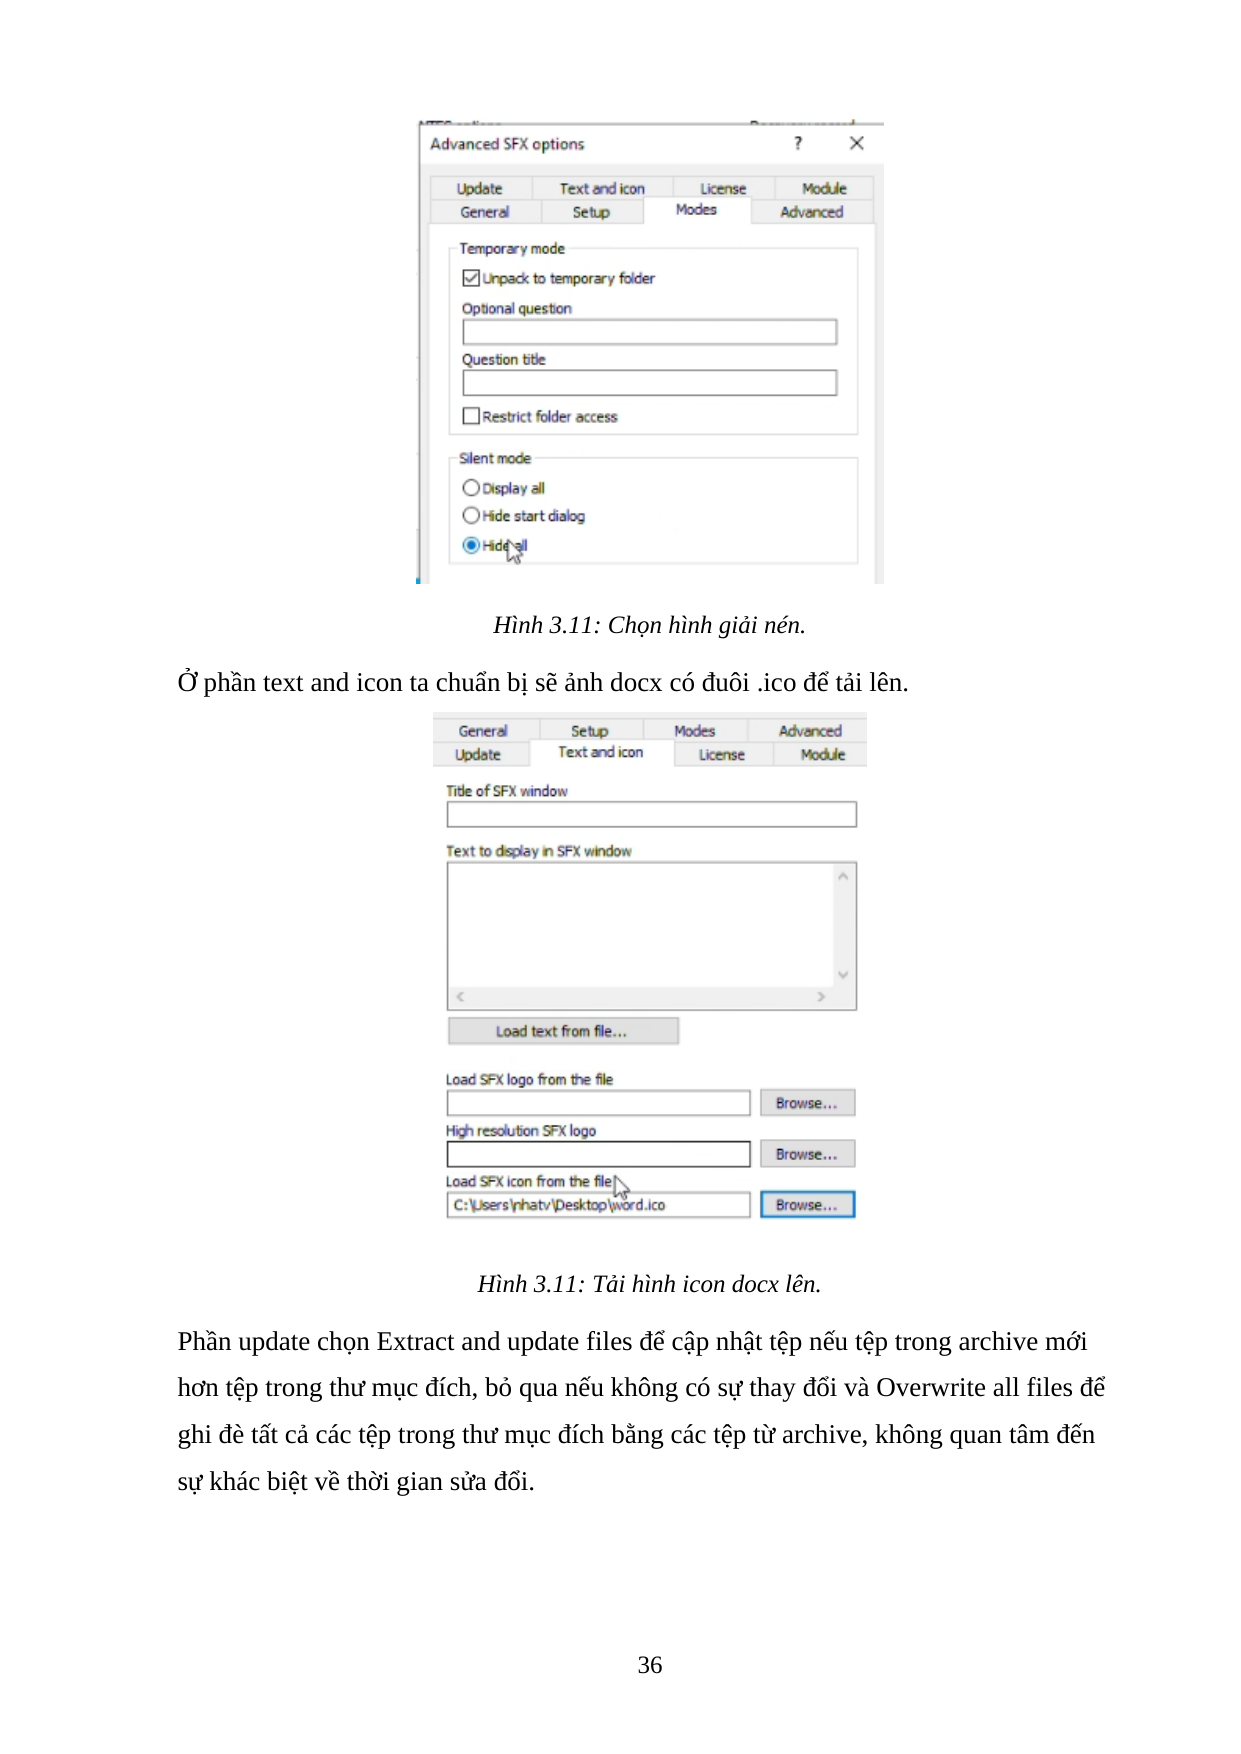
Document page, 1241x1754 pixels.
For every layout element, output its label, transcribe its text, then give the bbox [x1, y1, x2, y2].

text Hình 3.11: Tải hình icon docx lên. [177, 1269, 1122, 1298]
text Ở phần text and icon ta chuẩn bị sẽ ảnh docx có đuôi .ico để tải lên. [177, 666, 1122, 697]
text Phần update chọn Extract and update files để cập nhật tệp nếu tệp trong archive mới hơn tệp trong thư mục đích, bỏ qua nếu không có sự thay đổi và Overwrite all files để ghi đè tất cả các tệp trong thư mục đích bằng các tệp từ archive, không quan tâm đến sự khác biệt về thời gian sửa đổi. [177, 1325, 1122, 1496]
picture [433, 712, 867, 1243]
text Hình 3.11: Chọn hình giải nén. [177, 611, 1122, 639]
picture [416, 118, 884, 584]
